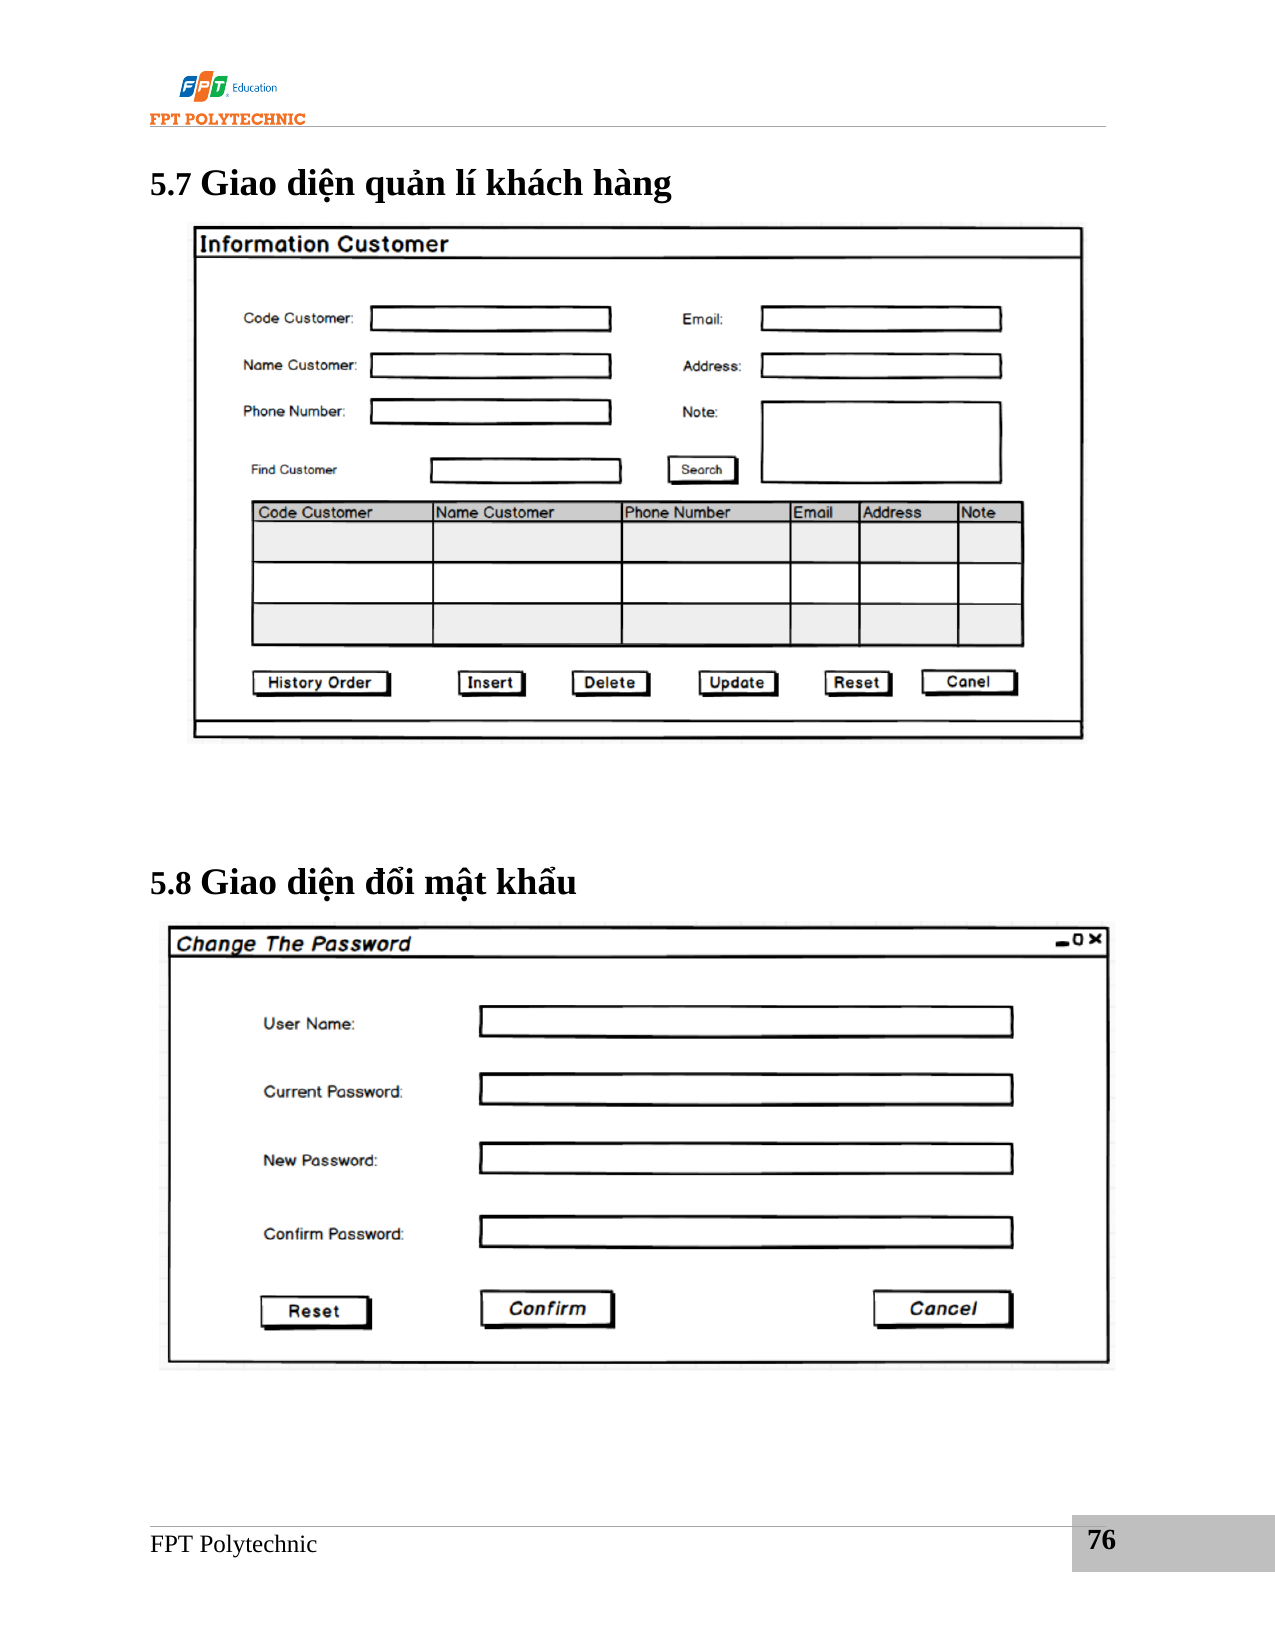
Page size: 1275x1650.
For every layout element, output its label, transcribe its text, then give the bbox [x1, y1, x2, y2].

picture [159, 921, 1116, 1371]
picture [150, 71, 306, 125]
subtitle Giao diện đổi mật khẩu [150, 859, 1124, 903]
picture [187, 222, 1088, 744]
subtitle Giao diện quản lí khách hàng [150, 160, 1124, 203]
